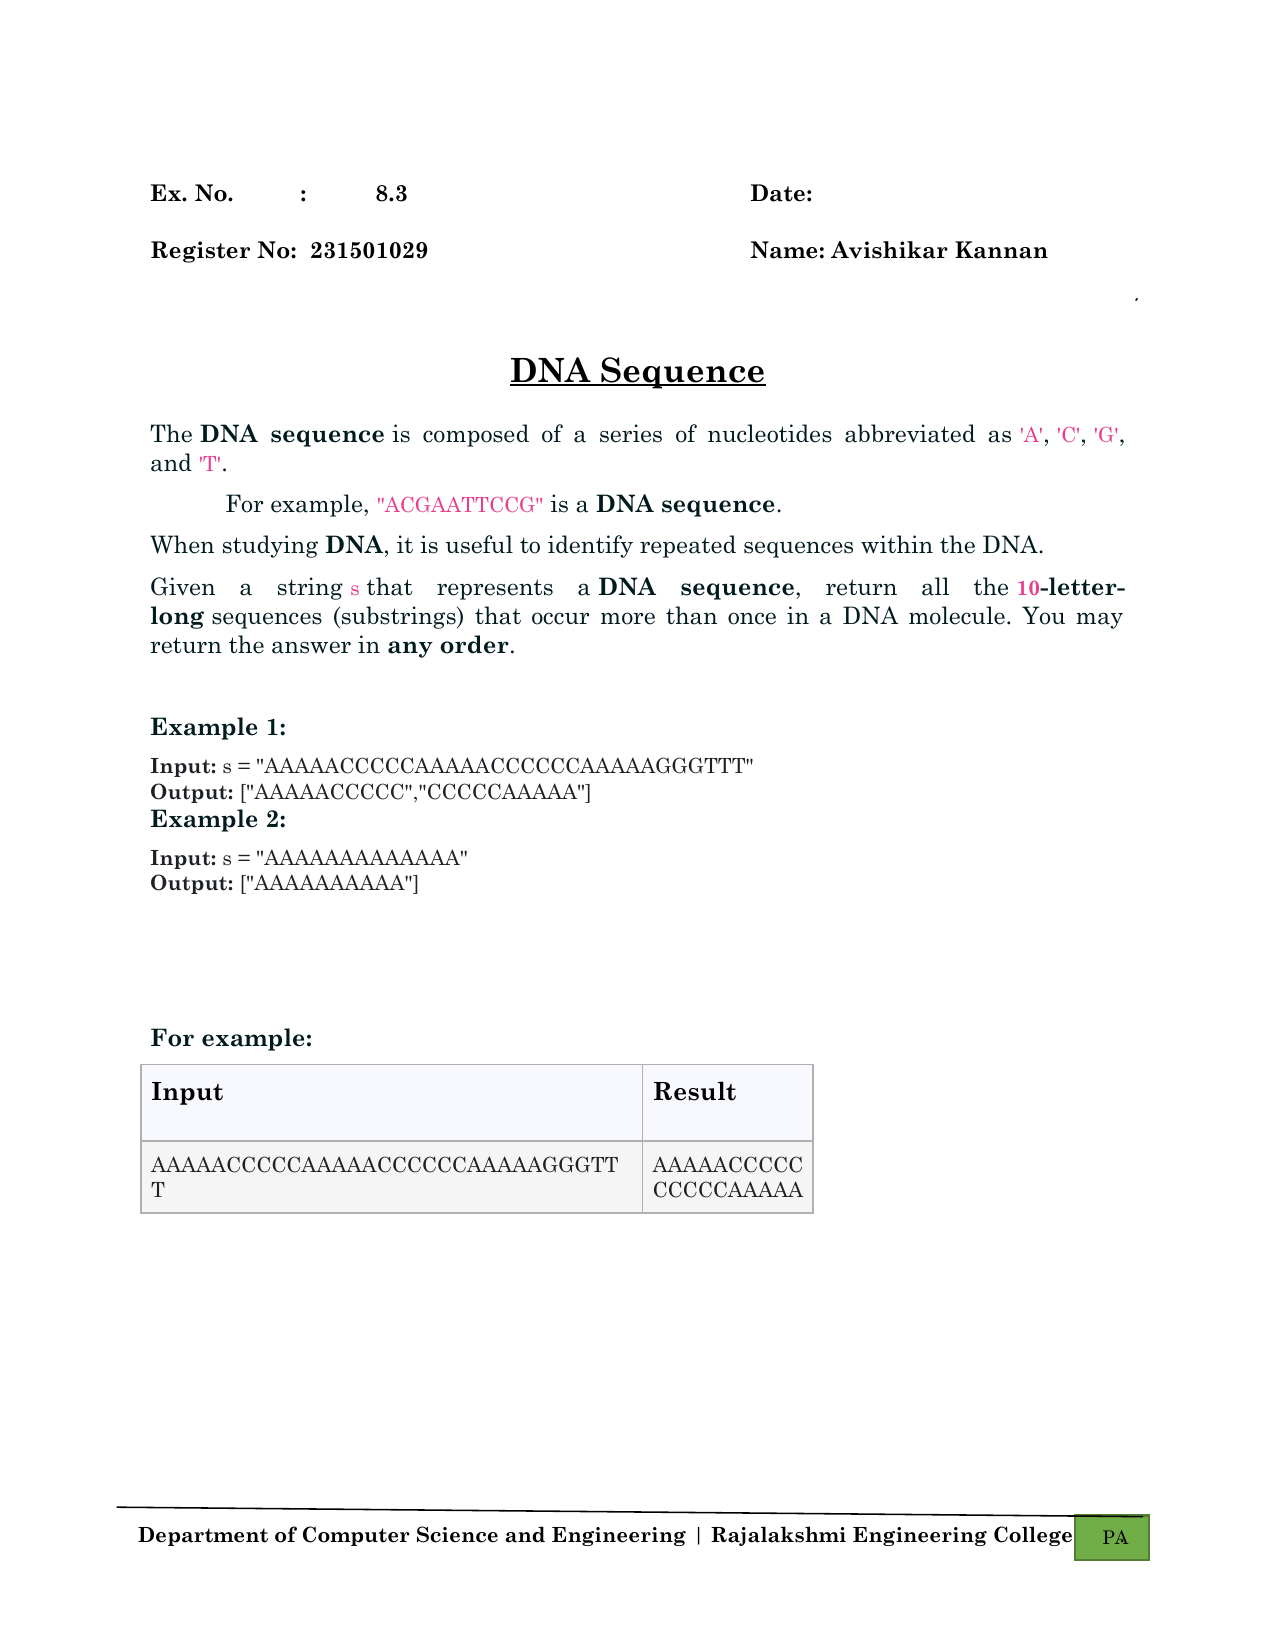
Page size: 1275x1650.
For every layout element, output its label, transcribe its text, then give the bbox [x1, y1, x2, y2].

text Example 2: [150, 804, 1125, 832]
text Register No: 231501029 Name: Avishikar Kannan [150, 236, 1125, 263]
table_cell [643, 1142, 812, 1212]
text Given a string s that represents a DNA sequence, return all the 10-letter-long sequences (substrings) that occur more than once in a DNA molecule. You may return the answer in any order. [150, 572, 1125, 658]
text Ex. No. : 8.3 Date: [150, 179, 1125, 207]
text Output: ["AAAAACCCCC","CCCCCAAAAA"] [150, 778, 1125, 804]
text For example, "ACGAATTCCG" is a DNA sequence. [150, 489, 1125, 518]
text The DNA sequence is composed of a series of nucleotides abbreviated as 'A', 'C', 'G', and 'T'. [150, 419, 1125, 476]
text Input: s = "AAAAACCCCCAAAAACCCCCCAAAAAGGGTTT" [150, 753, 1125, 778]
text When studying DNA, it is useful to identify repeated sequences within the DNA. [150, 530, 1125, 559]
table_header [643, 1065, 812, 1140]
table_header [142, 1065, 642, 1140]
text Input: s = "AAAAAAAAAAAAA" [150, 845, 1125, 870]
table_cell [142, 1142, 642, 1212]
text Output: ["AAAAAAAAAA"] [150, 870, 1125, 895]
text Example 1: [150, 712, 1125, 741]
text For example: [150, 1022, 1125, 1051]
text DNA Sequence [150, 349, 1125, 389]
